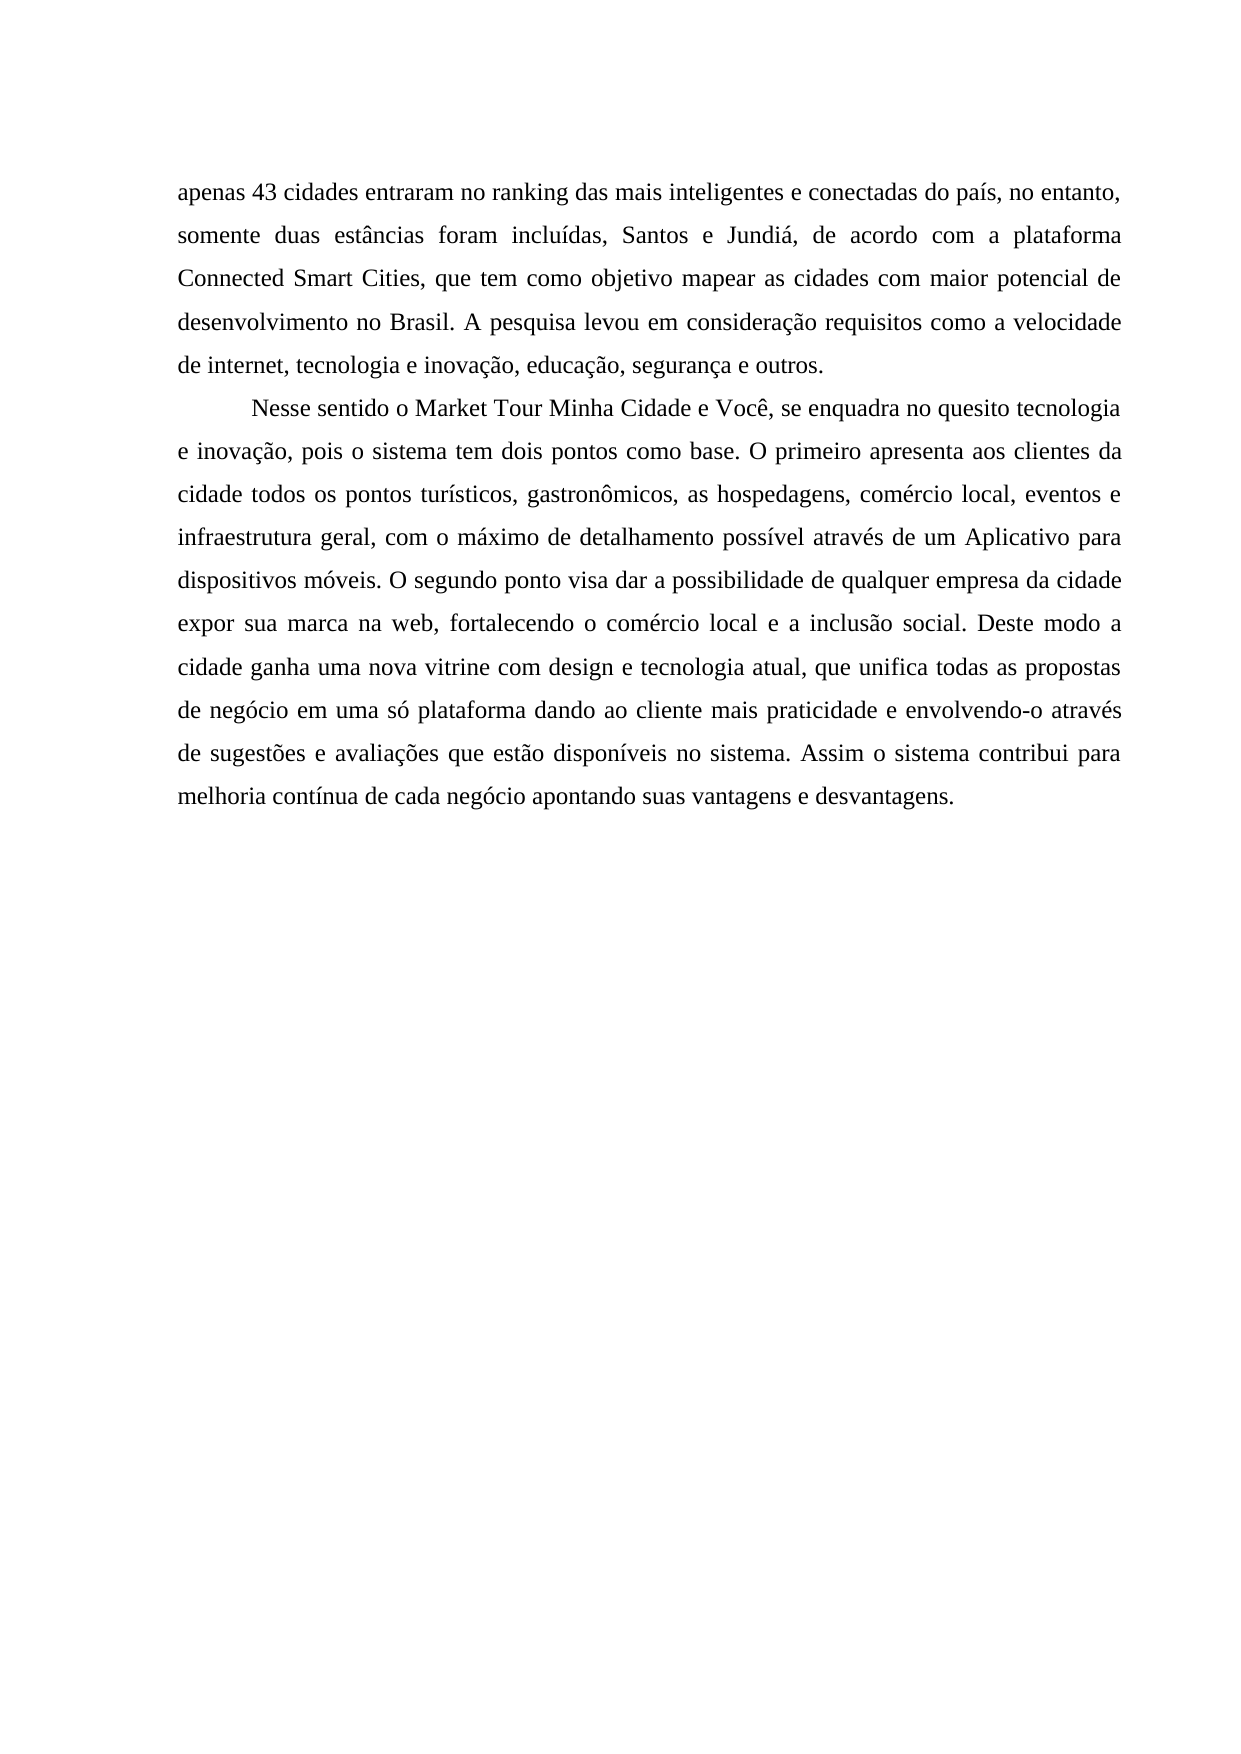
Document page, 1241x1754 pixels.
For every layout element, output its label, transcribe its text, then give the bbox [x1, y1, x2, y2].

text Nesse sentido o Market Tour Minha Cidade e Você, se enquadra no quesito tecnologia e inovação, pois o sistema tem dois pontos como base. O primeiro apresenta aos clientes da cidade todos os pontos turísticos, gastronômicos, as hospedagens, comércio local, eventos e infraestrutura geral, com o máximo de detalhamento possível através de um Aplicativo para dispositivos móveis. O segundo ponto visa dar a possibilidade de qualquer empresa da cidade expor sua marca na web, fortalecendo o comércio local e a inclusão social. Deste modo a cidade ganha uma nova vitrine com design e tecnologia atual, que unifica todas as propostas de negócio em uma só plataforma dando ao cliente mais praticidade e envolvendo-o através de sugestões e avaliações que estão disponíveis no sistema. Assim o sistema contribui para melhoria contínua de cada negócio apontando suas vantagens e desvantagens. [177, 393, 1123, 810]
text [177, 177, 1123, 378]
